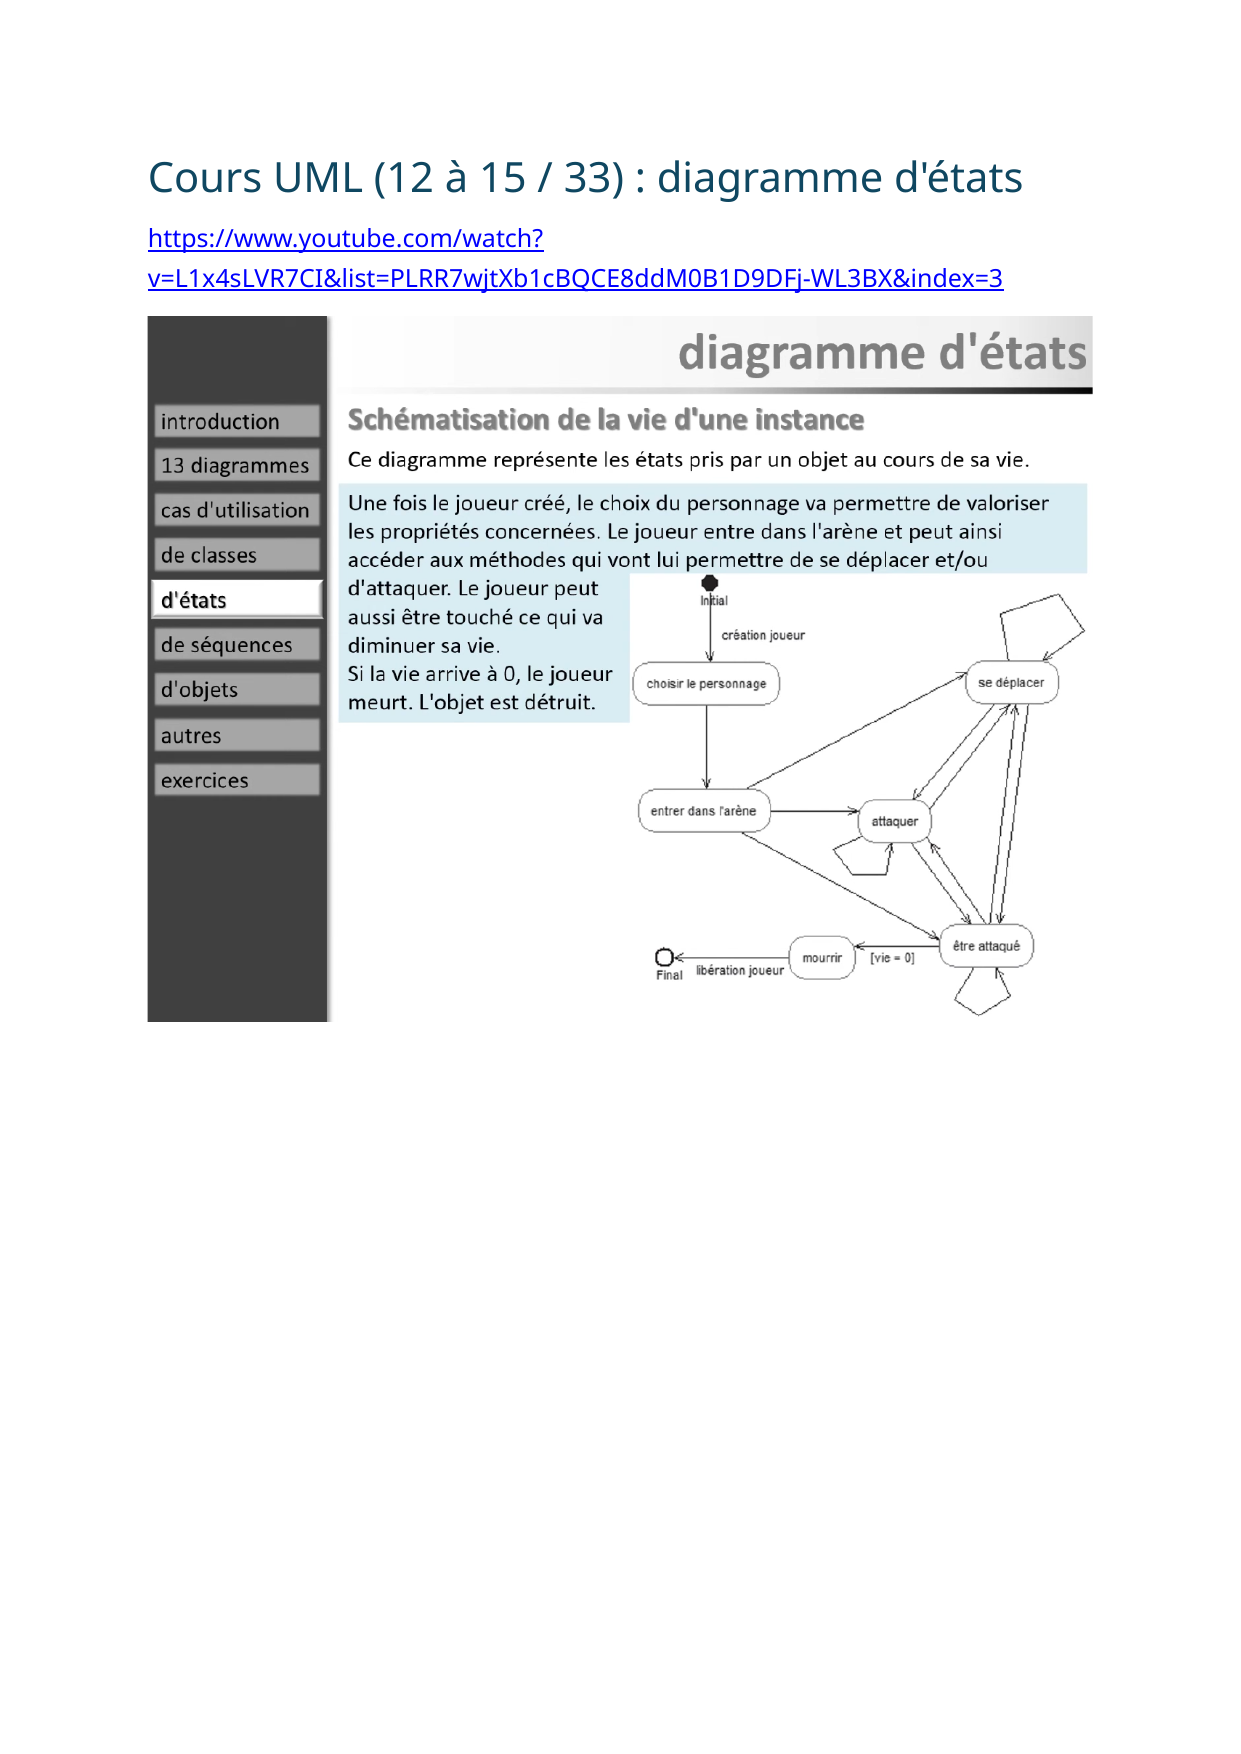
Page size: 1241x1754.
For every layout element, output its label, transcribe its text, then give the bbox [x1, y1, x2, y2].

picture [147, 316, 1093, 1022]
subtitle Cours UML (12 à 15 / 33) : diagramme d'états [148, 148, 1093, 204]
text https://www.youtube.com/watch?v=L1x4sLVR7CI&list=PLRR7wjtXb1cBQCE8ddM0B1D9DFj-WL3BX&index=3 [148, 221, 1093, 294]
